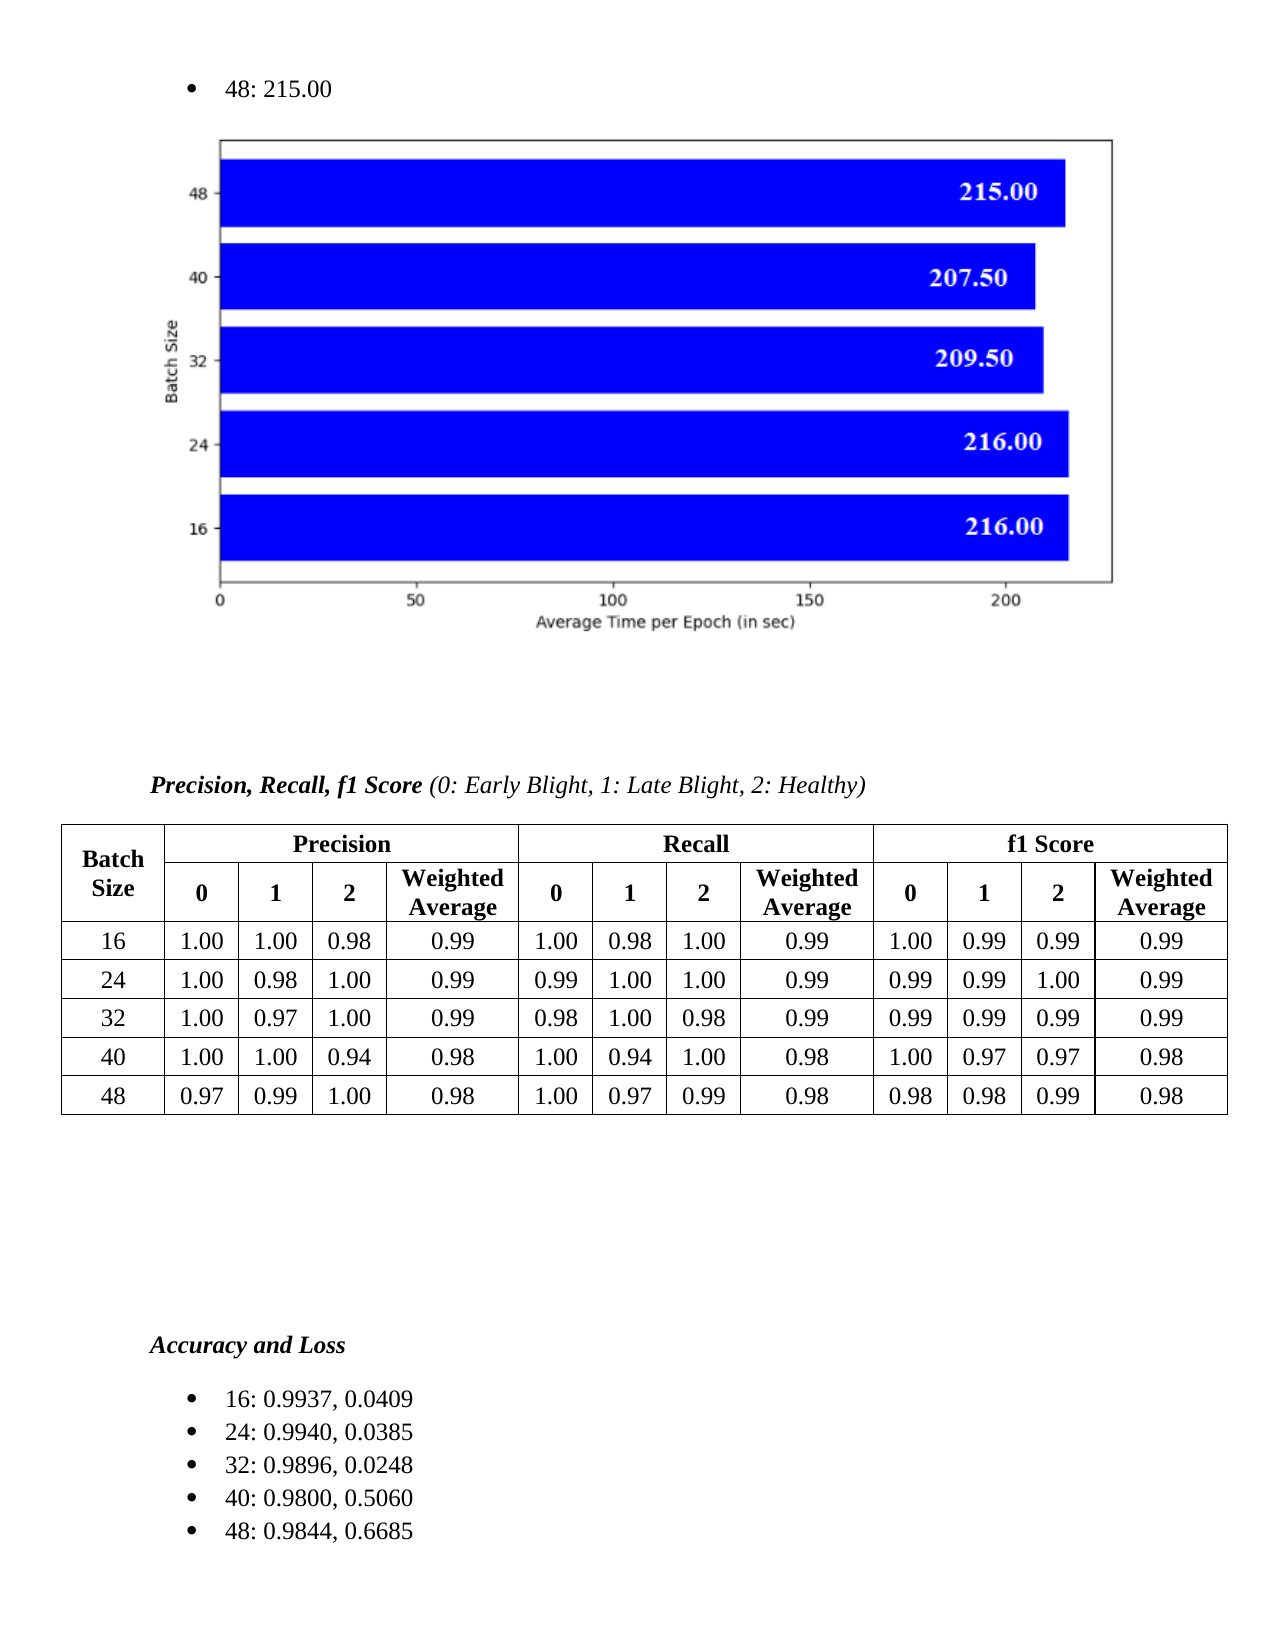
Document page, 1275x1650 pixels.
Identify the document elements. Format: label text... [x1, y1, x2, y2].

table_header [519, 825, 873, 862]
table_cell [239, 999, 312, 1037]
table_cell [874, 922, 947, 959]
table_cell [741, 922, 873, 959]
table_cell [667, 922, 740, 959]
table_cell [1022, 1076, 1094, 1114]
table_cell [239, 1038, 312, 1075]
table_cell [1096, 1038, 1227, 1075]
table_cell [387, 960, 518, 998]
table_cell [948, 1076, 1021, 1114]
text Precision, Recall, f1 Score (0: Early Blight, 1: Late Blight, 2: Healthy) [150, 770, 1125, 798]
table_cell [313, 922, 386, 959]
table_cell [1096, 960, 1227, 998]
picture [150, 127, 1125, 637]
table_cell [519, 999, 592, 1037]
list 24: 0.9940, 0.0385 [187, 1417, 1125, 1446]
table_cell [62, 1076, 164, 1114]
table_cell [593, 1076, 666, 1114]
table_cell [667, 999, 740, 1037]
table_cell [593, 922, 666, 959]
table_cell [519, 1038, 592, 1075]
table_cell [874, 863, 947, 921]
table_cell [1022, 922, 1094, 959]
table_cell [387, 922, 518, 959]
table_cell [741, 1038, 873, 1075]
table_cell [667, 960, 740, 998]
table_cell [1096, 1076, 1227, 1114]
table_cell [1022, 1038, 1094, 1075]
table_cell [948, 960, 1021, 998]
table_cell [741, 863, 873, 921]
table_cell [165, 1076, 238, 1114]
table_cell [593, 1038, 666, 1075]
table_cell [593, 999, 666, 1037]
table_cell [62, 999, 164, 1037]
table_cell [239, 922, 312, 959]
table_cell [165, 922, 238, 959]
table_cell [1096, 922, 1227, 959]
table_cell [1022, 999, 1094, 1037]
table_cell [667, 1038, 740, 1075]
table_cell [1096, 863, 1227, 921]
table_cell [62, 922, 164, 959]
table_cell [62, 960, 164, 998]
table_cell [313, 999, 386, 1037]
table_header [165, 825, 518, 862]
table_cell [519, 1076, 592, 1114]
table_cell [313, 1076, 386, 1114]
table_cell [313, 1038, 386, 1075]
list 32: 0.9896, 0.0248 [187, 1450, 1125, 1479]
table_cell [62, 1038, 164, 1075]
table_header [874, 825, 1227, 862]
text Accuracy and Loss [150, 1330, 1125, 1359]
list 40: 0.9800, 0.5060 [187, 1483, 1125, 1512]
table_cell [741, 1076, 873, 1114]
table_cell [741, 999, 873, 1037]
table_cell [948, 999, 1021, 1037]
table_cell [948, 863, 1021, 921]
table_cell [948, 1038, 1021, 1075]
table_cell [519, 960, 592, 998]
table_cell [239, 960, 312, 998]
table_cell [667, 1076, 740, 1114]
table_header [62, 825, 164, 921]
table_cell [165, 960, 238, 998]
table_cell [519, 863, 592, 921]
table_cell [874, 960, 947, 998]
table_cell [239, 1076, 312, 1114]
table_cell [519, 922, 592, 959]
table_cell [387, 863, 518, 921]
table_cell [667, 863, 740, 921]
list 16: 0.9937, 0.0409 [187, 1384, 1125, 1413]
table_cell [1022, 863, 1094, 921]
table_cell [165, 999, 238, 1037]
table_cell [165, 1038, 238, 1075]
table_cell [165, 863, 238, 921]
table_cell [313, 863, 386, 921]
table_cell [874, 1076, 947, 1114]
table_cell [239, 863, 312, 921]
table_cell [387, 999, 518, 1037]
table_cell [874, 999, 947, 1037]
list 48: 215.00 [187, 74, 1125, 103]
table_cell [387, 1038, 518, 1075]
list 48: 0.9844, 0.6685 [187, 1516, 1125, 1545]
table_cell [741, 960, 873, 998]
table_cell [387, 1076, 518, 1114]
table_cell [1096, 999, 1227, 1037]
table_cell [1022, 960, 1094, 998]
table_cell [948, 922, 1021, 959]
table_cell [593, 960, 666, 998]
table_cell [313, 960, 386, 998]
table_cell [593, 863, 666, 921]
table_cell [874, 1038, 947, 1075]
